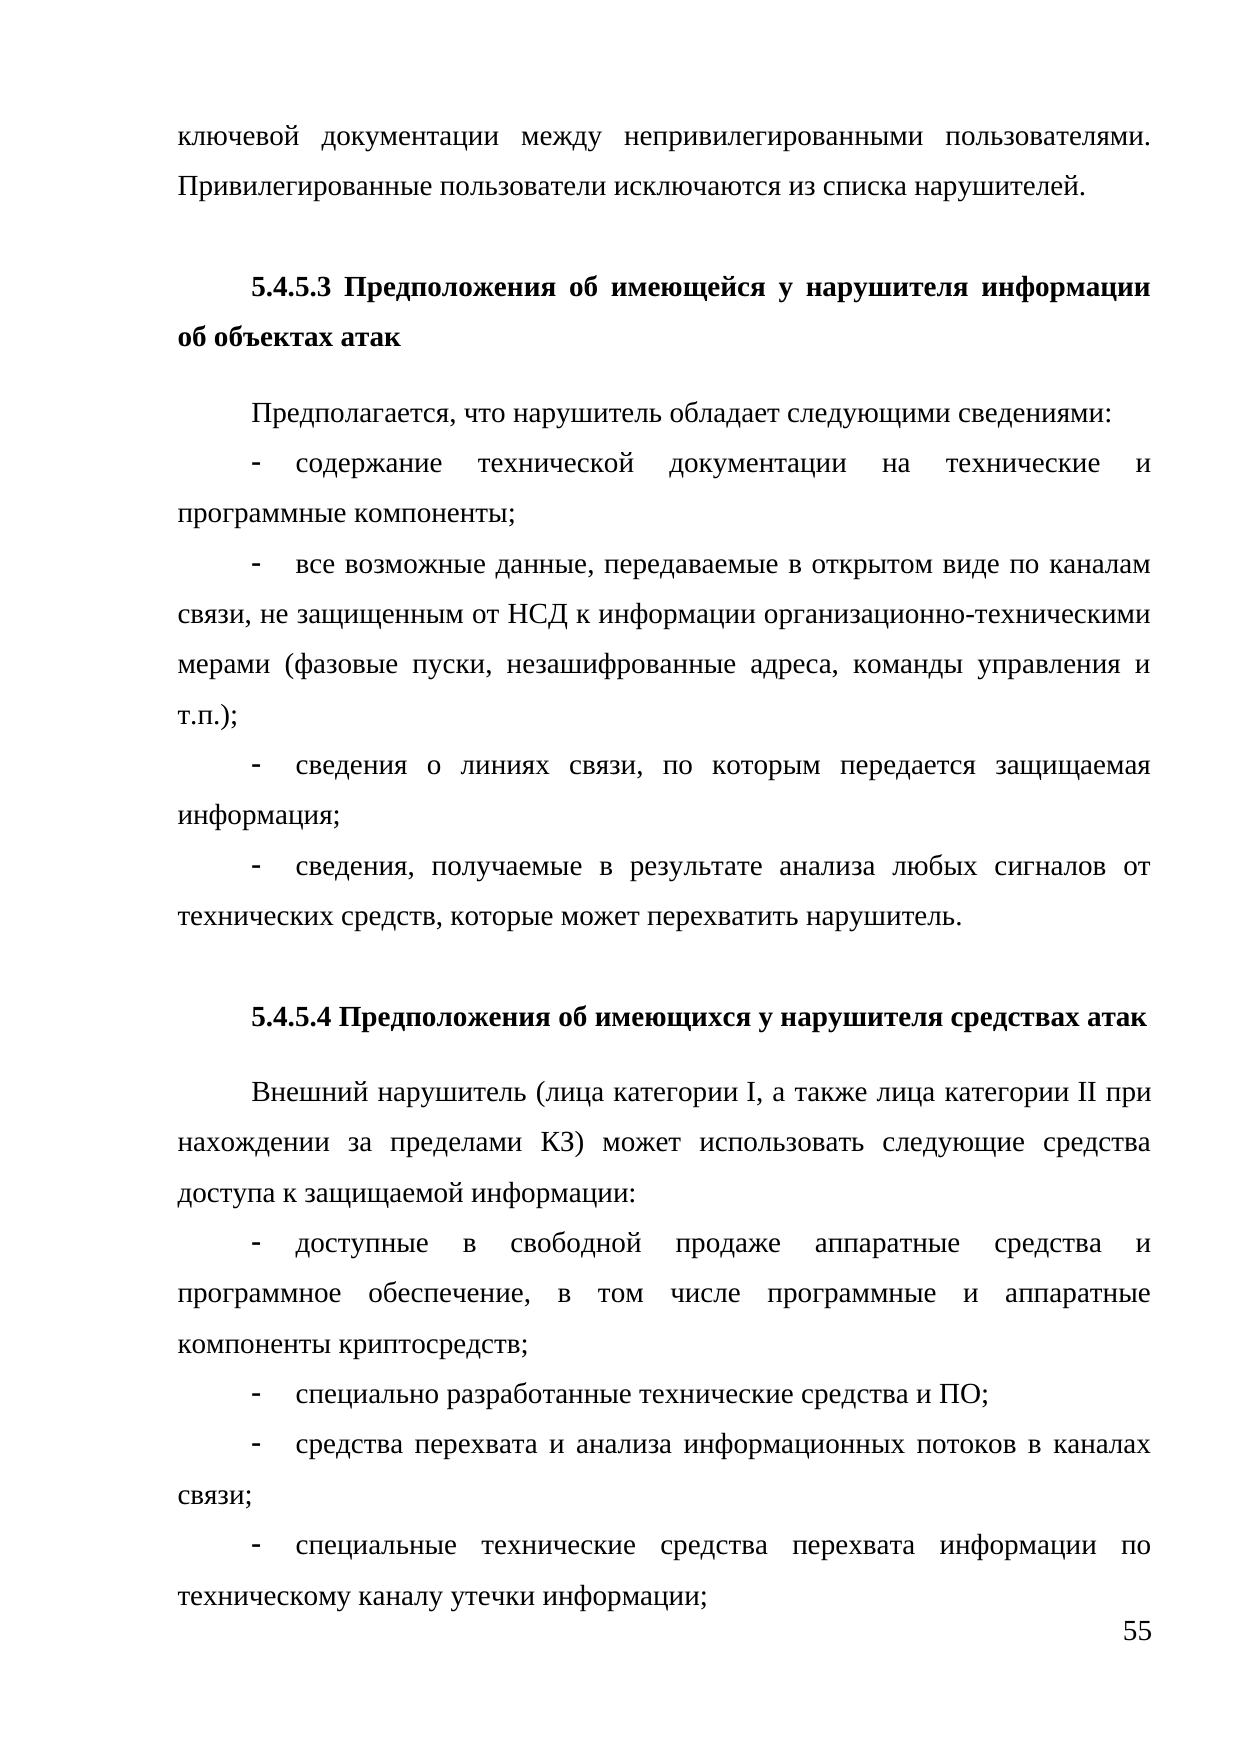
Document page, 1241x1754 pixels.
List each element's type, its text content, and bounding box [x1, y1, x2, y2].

text 5.4.5.4 Предположения об имеющихся у нарушителя средствах атак [177, 999, 1152, 1032]
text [177, 118, 1152, 202]
list специально разработанные технические средства и ПО; [177, 1376, 1152, 1410]
text Внешний нарушитель (лица категории I, а также лица категории II при нахождении за пределами КЗ) может использовать следующие средства доступа к защищаемой информации: [177, 1074, 1152, 1208]
list сведения о линиях связи, по которым передается защищаемая информация; [177, 747, 1152, 831]
list все возможные данные, передаваемые в открытом виде по каналам связи, не защищенным от НСД к информации организационно-техническими мерами (фазовые пуски, незашифрованные адреса, команды управления и т.п.); [177, 546, 1152, 730]
list содержание технической документации на технические и программные компоненты; [177, 445, 1152, 529]
text Предполагается, что нарушитель обладает следующими сведениями: [177, 395, 1152, 428]
list специальные технические средства перехвата информации по техническому каналу утечки информации; [177, 1527, 1152, 1611]
text 5.4.5.3 Предположения об имеющейся у нарушителя информации об объектах атак [177, 269, 1152, 353]
list доступные в свободной продаже аппаратные средства и программное обеспечение, в том числе программные и аппаратные компоненты криптосредств; [177, 1225, 1152, 1359]
list сведения, получаемые в результате анализа любых сигналов от технических средств, которые может перехватить нарушитель. [177, 848, 1152, 932]
list средства перехвата и анализа информационных потоков в каналах связи; [177, 1427, 1152, 1511]
